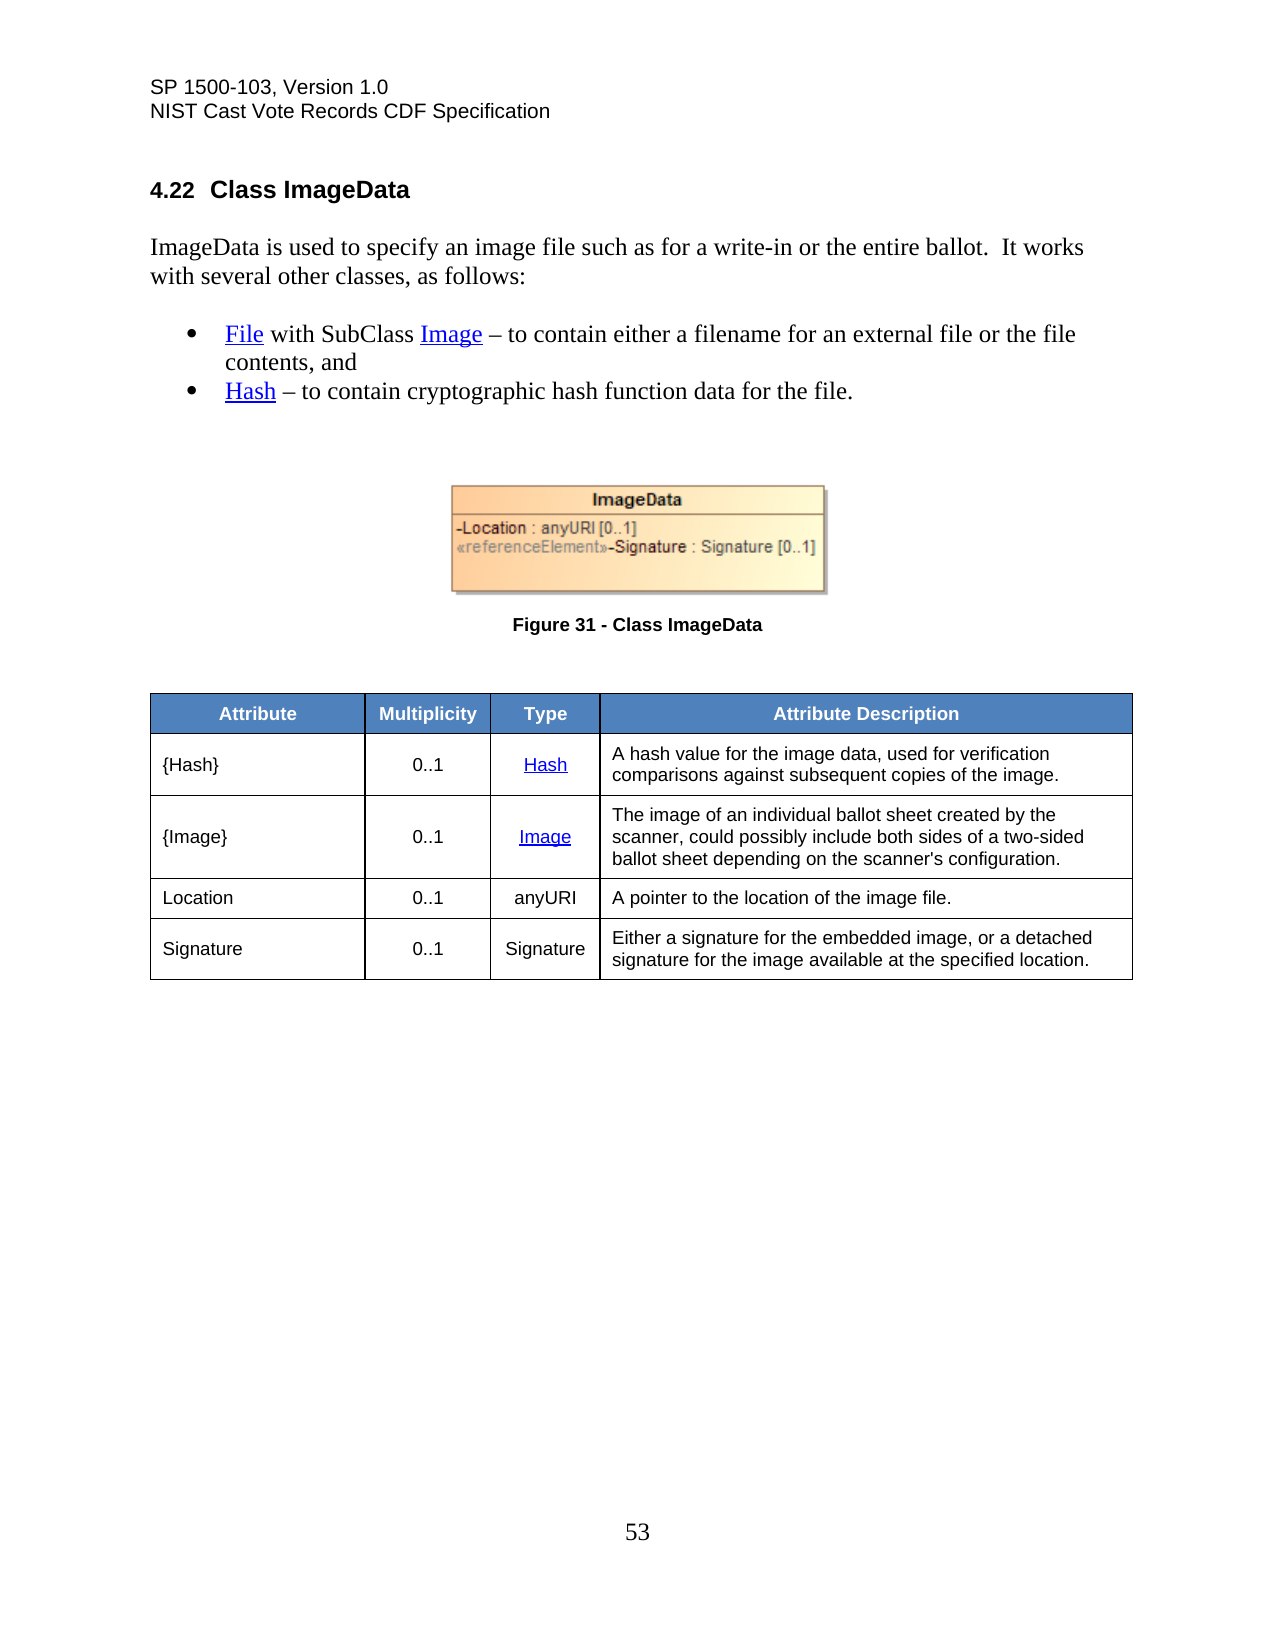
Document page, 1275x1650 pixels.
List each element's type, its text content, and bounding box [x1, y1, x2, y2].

picture [428, 462, 847, 614]
table_header Attribute [151, 694, 364, 733]
text ImageData is used to specify an image file such as for a write-in or the entire ballot. It works with several other classes, as follows: [150, 232, 1125, 290]
table_cell Hash [491, 734, 599, 794]
table_cell The image of an individual ballot sheet created by the scanner, could possibly include both sides of a two-sided ballot sheet depending on the scanner's configuration. [601, 796, 1132, 877]
table_cell {Hash} [151, 734, 364, 794]
table_cell Either a signature for the embedded image, or a detached signature for the image available at the specified location. [601, 919, 1132, 979]
subtitle Class ImageData [150, 175, 1125, 204]
table_header Multiplicity [366, 694, 490, 733]
table_cell 0..1 [366, 734, 490, 794]
table_cell Image [491, 796, 599, 877]
table_cell Signature [151, 919, 364, 979]
table_cell 0..1 [366, 796, 490, 877]
table_header Type [491, 694, 599, 733]
table_cell A pointer to the location of the image file. [601, 879, 1132, 917]
text Figure 31 - Class ImageData [150, 614, 1125, 636]
table_cell Location [151, 879, 364, 917]
table_cell Signature [491, 919, 599, 979]
table_header Attribute Description [601, 694, 1132, 733]
table_cell A hash value for the image data, used for verification comparisons against subsequent copies of the image. [601, 734, 1132, 794]
table_cell {Image} [151, 796, 364, 877]
list File with SubClass Image – to contain either a filename for an external file or the file contents, and [187, 319, 1125, 376]
list Hash – to contain cryptographic hash function data for the file. [187, 376, 1125, 405]
table_cell anyURI [491, 879, 599, 917]
table_cell 0..1 [366, 919, 490, 979]
table_cell 0..1 [366, 879, 490, 917]
